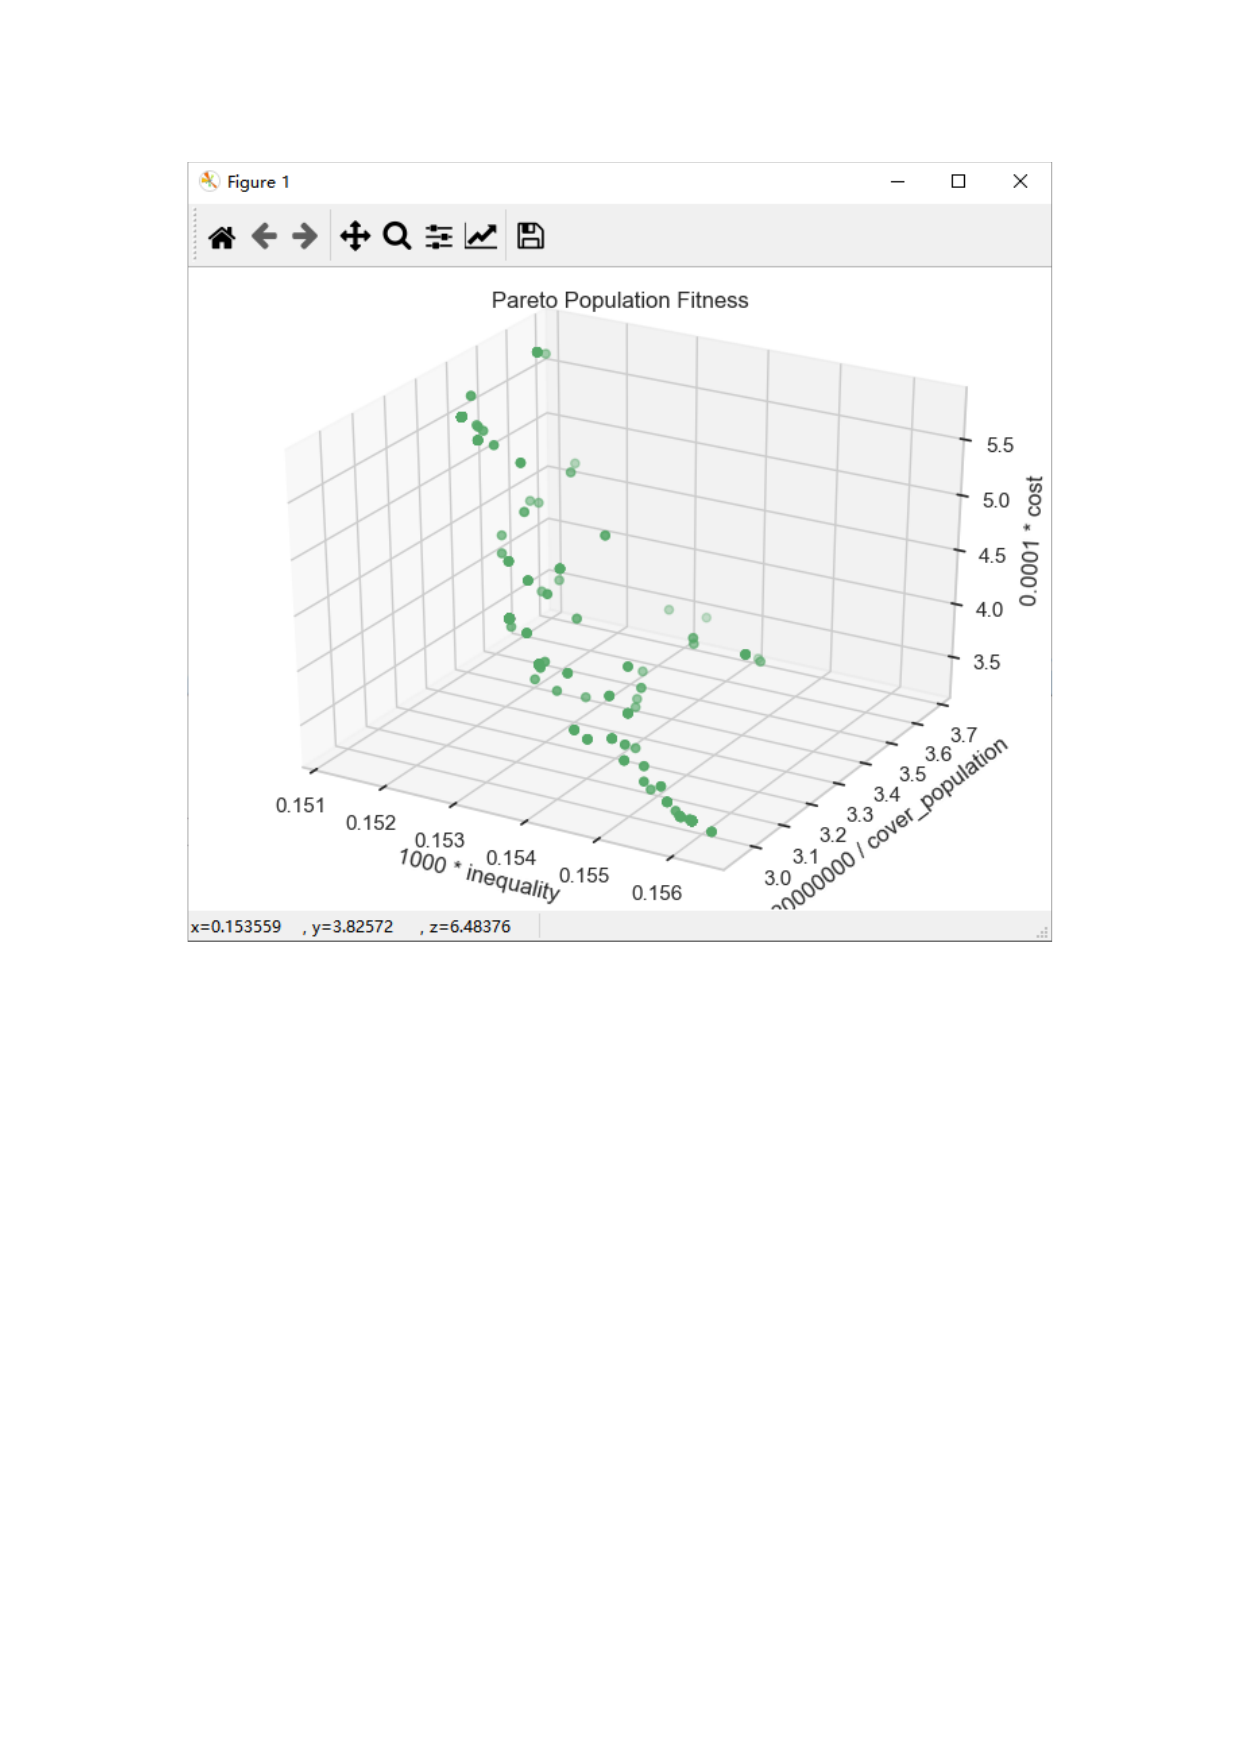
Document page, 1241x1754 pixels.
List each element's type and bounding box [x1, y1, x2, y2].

picture [187, 162, 1053, 942]
